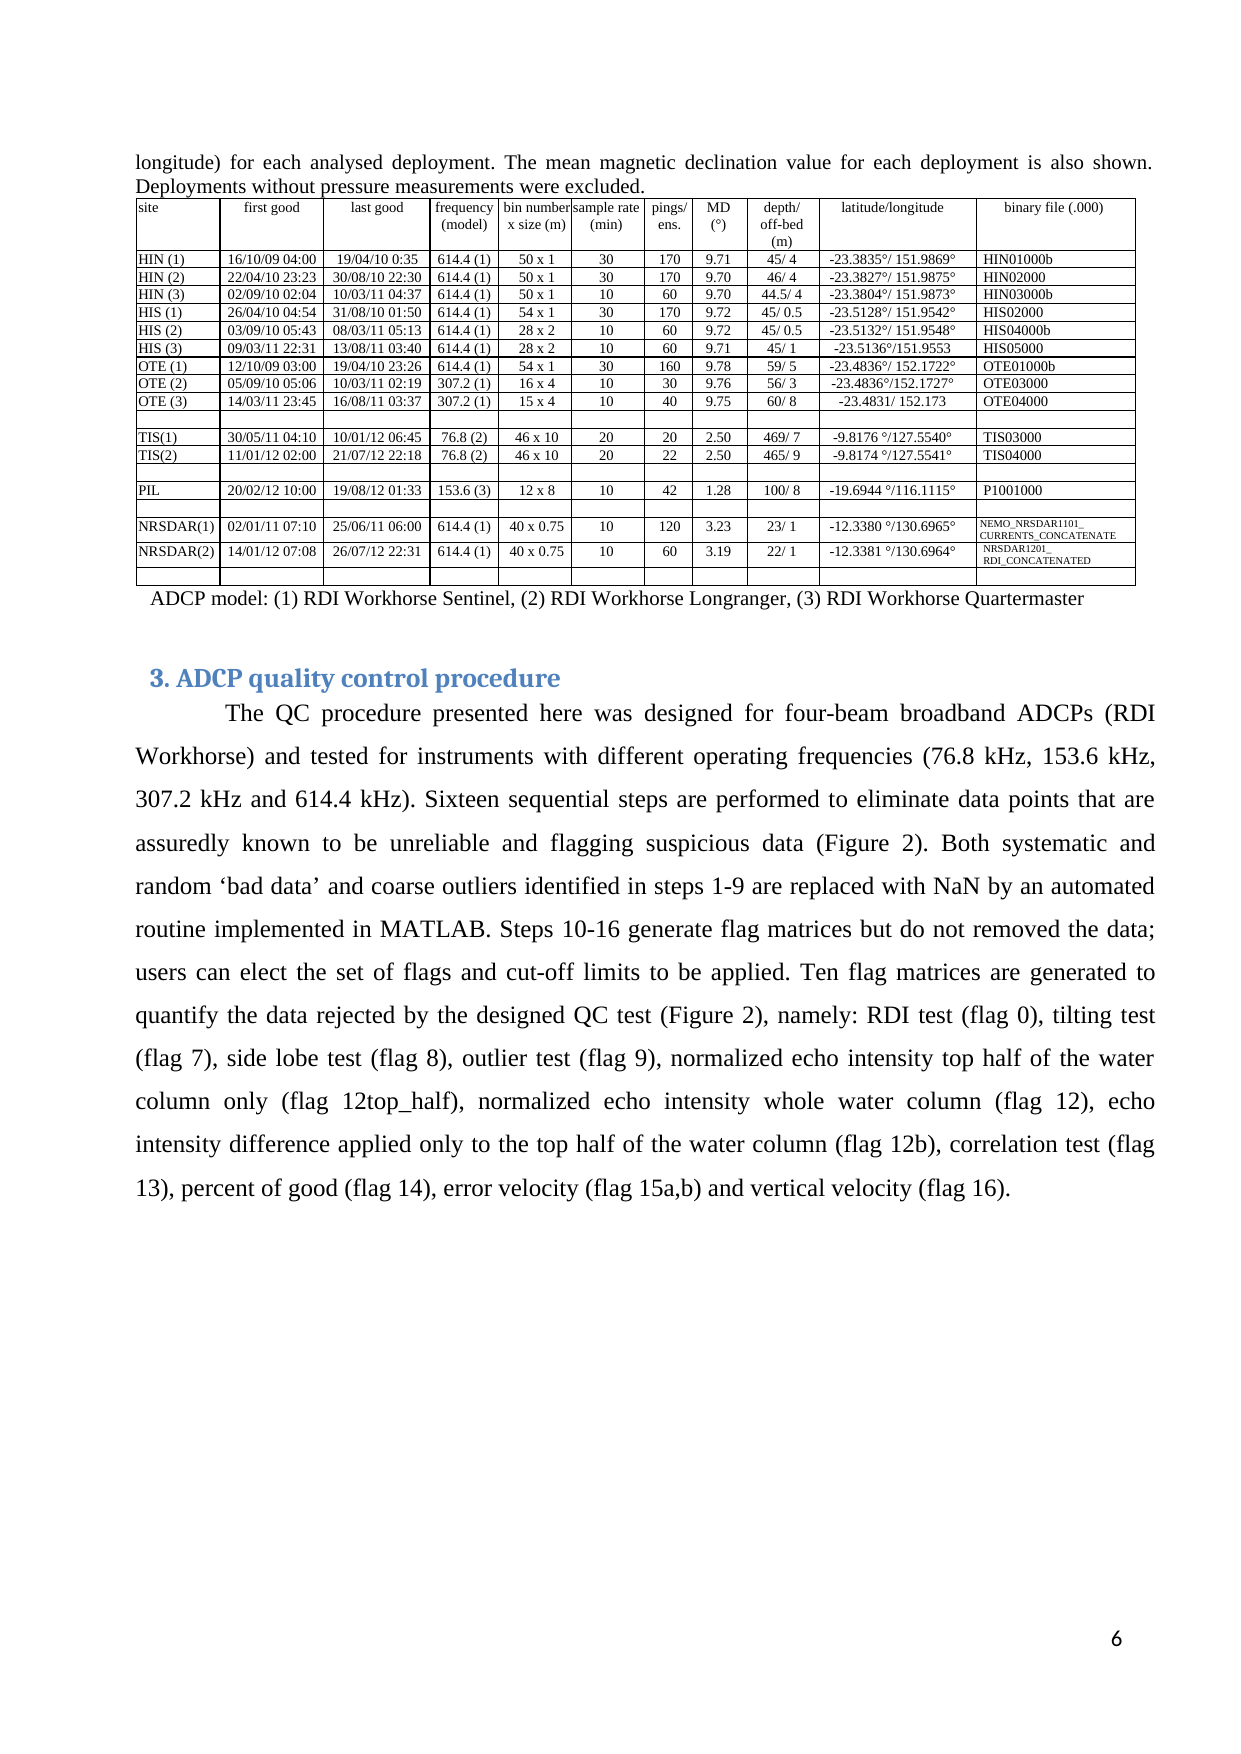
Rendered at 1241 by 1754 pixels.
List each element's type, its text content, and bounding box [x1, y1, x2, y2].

table_cell 614.4 (1) [431, 543, 498, 567]
table_cell [137, 568, 219, 584]
table_cell [693, 464, 747, 481]
table_cell 46/ 4 [748, 268, 819, 285]
table_cell 45/ 0.5 [748, 322, 819, 338]
table_cell 16/10/09 04:00 [221, 251, 323, 267]
table_cell 9.71 [693, 340, 747, 356]
table_cell [431, 464, 498, 481]
table_cell [572, 500, 644, 517]
table_cell 10 [572, 322, 644, 338]
table_cell TIS03000 [977, 429, 1135, 445]
table_cell TIS04000 [977, 446, 1135, 463]
table_cell [499, 500, 571, 517]
table_cell [499, 411, 571, 428]
table_cell 170 [645, 268, 692, 285]
table_cell -23.5132°/ 151.9548° [820, 322, 976, 338]
table_cell 170 [645, 304, 692, 321]
table_cell 54 x 1 [499, 304, 571, 321]
table_header first good [221, 199, 323, 249]
table_cell HIN (1) [137, 251, 219, 267]
table_cell 14/03/11 23:45 [221, 393, 323, 410]
table_cell 2.50 [693, 429, 747, 445]
table_cell OTE04000 [977, 393, 1135, 410]
table_cell 05/09/10 05:06 [221, 375, 323, 392]
table_cell [431, 568, 498, 584]
table_cell [572, 568, 644, 584]
table_cell 02/09/10 02:04 [221, 286, 323, 303]
table_cell HIS05000 [977, 340, 1135, 356]
table_cell 10 [572, 375, 644, 392]
table_cell 50 x 1 [499, 251, 571, 267]
table_cell 09/03/11 22:31 [221, 340, 323, 356]
table_cell 307.2 (1) [431, 393, 498, 410]
table_cell 20 [645, 429, 692, 445]
table_cell [748, 411, 819, 428]
table_cell [431, 500, 498, 517]
table_cell -23.4836°/152.1727° [820, 375, 976, 392]
table_cell [820, 464, 976, 481]
table_cell HIS (2) [137, 322, 219, 338]
table_cell [748, 464, 819, 481]
table_cell [499, 464, 571, 481]
table_cell HIN (2) [137, 268, 219, 285]
table_cell 10/03/11 02:19 [324, 375, 429, 392]
table_cell 22 [645, 446, 692, 463]
table_cell 2.50 [693, 446, 747, 463]
table_cell 03/09/10 05:43 [221, 322, 323, 338]
table_header bin number x size (m) [499, 199, 571, 249]
table_cell 40 x 0.75 [499, 518, 571, 542]
table_cell 60 [645, 340, 692, 356]
table_cell 20 [572, 429, 644, 445]
table_cell 16/08/11 03:37 [324, 393, 429, 410]
table_cell 1.28 [693, 482, 747, 499]
table_cell [748, 568, 819, 584]
table_cell 9.70 [693, 268, 747, 285]
text ADCP model: (1) RDI Workhorse Sentinel, (2) RDI Workhorse Longranger, (3) RDI Workhorse Quartermaster [150, 586, 1142, 609]
table_cell 12 x 8 [499, 482, 571, 499]
table_cell 614.4 (1) [431, 304, 498, 321]
table_cell NRSDAR1201_ RDI_CONCATENATED [977, 543, 1135, 567]
table_cell 160 [645, 358, 692, 374]
table_cell [645, 500, 692, 517]
table_cell [572, 464, 644, 481]
subtitle 3. ADCP quality control procedure [150, 663, 1122, 694]
table_cell -23.5128°/ 151.9542° [820, 304, 976, 321]
table_header site [137, 199, 219, 249]
table_cell [324, 464, 429, 481]
table_cell 10/03/11 04:37 [324, 286, 429, 303]
table_header depth/ off-bed (m) [748, 199, 819, 249]
table_cell 08/03/11 05:13 [324, 322, 429, 338]
table_cell 30 [572, 304, 644, 321]
table_cell [645, 411, 692, 428]
table_cell [977, 568, 1135, 584]
table_cell 9.76 [693, 375, 747, 392]
table_cell OTE01000b [977, 358, 1135, 374]
table_cell -23.4836°/ 152.1722° [820, 358, 976, 374]
table_cell 60 [645, 322, 692, 338]
table_cell NRSDAR(2) [137, 543, 219, 567]
table_cell 42 [645, 482, 692, 499]
table_cell 614.4 (1) [431, 322, 498, 338]
table_cell 56/ 3 [748, 375, 819, 392]
table_cell -23.3804°/ 151.9873° [820, 286, 976, 303]
table_cell [221, 411, 323, 428]
table_cell [645, 568, 692, 584]
table_cell -12.3380 °/130.6965° [820, 518, 976, 542]
table_cell HIS (3) [137, 340, 219, 356]
table_cell 50 x 1 [499, 286, 571, 303]
table_cell 19/04/10 0:35 [324, 251, 429, 267]
table_cell 59/ 5 [748, 358, 819, 374]
table_cell 10 [572, 518, 644, 542]
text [135, 150, 1154, 198]
table_cell 60 [645, 286, 692, 303]
table_cell [977, 464, 1135, 481]
table_cell [324, 568, 429, 584]
table_cell 469/ 7 [748, 429, 819, 445]
table_cell 14/01/12 07:08 [221, 543, 323, 567]
table_cell OTE (2) [137, 375, 219, 392]
table_cell 30 [645, 375, 692, 392]
table_cell 60/ 8 [748, 393, 819, 410]
table_cell 46 x 10 [499, 446, 571, 463]
table_cell TIS(1) [137, 429, 219, 445]
table_cell HIN03000b [977, 286, 1135, 303]
table_cell 614.4 (1) [431, 268, 498, 285]
table_cell OTE (3) [137, 393, 219, 410]
table_cell 16 x 4 [499, 375, 571, 392]
table_cell -9.8174 °/127.5541° [820, 446, 976, 463]
table_cell 153.6 (3) [431, 482, 498, 499]
table_cell 3.23 [693, 518, 747, 542]
table_cell 9.71 [693, 251, 747, 267]
table_cell 45/ 1 [748, 340, 819, 356]
table_cell -23.3827°/ 151.9875° [820, 268, 976, 285]
table_cell [324, 411, 429, 428]
table_cell 15 x 4 [499, 393, 571, 410]
text The QC procedure presented here was designed for four-beam broadband ADCPs (RDI Workhorse) and tested for instruments with different operating frequencies (76.8 kHz, 153.6 kHz, 307.2 kHz and 614.4 kHz). Sixteen sequential steps are performed to eliminate data points that are assuredly known to be unreliable and flagging suspicious data (Figure 2). Both systematic and random ‘bad data’ and coarse outliers identified in steps 1-9 are replaced with NaN by an automated routine implemented in MATLAB. Steps 10-16 generate flag matrices but do not removed the data; users can elect the set of flags and cut-off limits to be applied. Ten flag matrices are generated to quantify the data rejected by the designed QC test (Figure 2), namely: RDI test (flag 0), tilting test (flag 7), side lobe test (flag 8), outlier test (flag 9), normalized echo intensity top half of the water column only (flag 12top_half), normalized echo intensity whole water column (flag 12), echo intensity difference applied only to the top half of the water column (flag 12b), correlation test (flag 13), percent of good (flag 14), error velocity (flag 15a,b) and vertical velocity (flag 16). [135, 698, 1157, 1201]
table_cell 23/ 1 [748, 518, 819, 542]
table_cell 10 [572, 286, 644, 303]
table_cell 40 [645, 393, 692, 410]
table_cell [221, 464, 323, 481]
table_cell 100/ 8 [748, 482, 819, 499]
table_cell -23.4831/ 152.173 [820, 393, 976, 410]
table_cell [137, 411, 219, 428]
table_cell HIS (1) [137, 304, 219, 321]
table_cell HIN01000b [977, 251, 1135, 267]
table_cell [645, 464, 692, 481]
table_cell HIS04000b [977, 322, 1135, 338]
table_cell 20 [572, 446, 644, 463]
table_cell 30/08/10 22:30 [324, 268, 429, 285]
table_cell [820, 411, 976, 428]
table_cell 9.72 [693, 322, 747, 338]
table_cell 22/04/10 23:23 [221, 268, 323, 285]
table_cell [693, 568, 747, 584]
table_cell 28 x 2 [499, 340, 571, 356]
table_cell [221, 500, 323, 517]
table_cell 3.19 [693, 543, 747, 567]
table_cell [324, 500, 429, 517]
table_cell 12/10/09 03:00 [221, 358, 323, 374]
table_cell 19/08/12 01:33 [324, 482, 429, 499]
table_header last good [324, 199, 429, 249]
table_cell 22/ 1 [748, 543, 819, 567]
table_cell 10 [572, 482, 644, 499]
table_cell -12.3381 °/130.6964° [820, 543, 976, 567]
table_cell [221, 568, 323, 584]
table_cell -23.5136°/151.9553 [820, 340, 976, 356]
table_cell 30 [572, 358, 644, 374]
table_cell 40 x 0.75 [499, 543, 571, 567]
table_cell 26/04/10 04:54 [221, 304, 323, 321]
table_cell [431, 411, 498, 428]
table_cell [748, 500, 819, 517]
table_cell 614.4 (1) [431, 358, 498, 374]
table_cell 20/02/12 10:00 [221, 482, 323, 499]
table_cell HIN02000 [977, 268, 1135, 285]
table_cell 60 [645, 543, 692, 567]
table_cell 614.4 (1) [431, 286, 498, 303]
table_cell 9.78 [693, 358, 747, 374]
table_cell OTE (1) [137, 358, 219, 374]
table_cell 19/04/10 23:26 [324, 358, 429, 374]
table_cell 9.72 [693, 304, 747, 321]
table_cell 9.75 [693, 393, 747, 410]
table_cell 614.4 (1) [431, 340, 498, 356]
table_cell 30 [572, 268, 644, 285]
table_cell 21/07/12 22:18 [324, 446, 429, 463]
table_cell 31/08/10 01:50 [324, 304, 429, 321]
table_cell [977, 411, 1135, 428]
table_header binary file (.000) [977, 199, 1135, 249]
table_cell [820, 500, 976, 517]
table_cell 11/01/12 02:00 [221, 446, 323, 463]
table_cell 614.4 (1) [431, 251, 498, 267]
table_cell 45/ 0.5 [748, 304, 819, 321]
table_header latitude/longitude [820, 199, 976, 249]
table_cell 30/05/11 04:10 [221, 429, 323, 445]
table_cell 76.8 (2) [431, 446, 498, 463]
table_cell [137, 464, 219, 481]
table_cell [572, 411, 644, 428]
table_cell 10 [572, 543, 644, 567]
table_cell NEMO_NRSDAR1101_ CURRENTS_CONCATENATE [977, 518, 1135, 542]
table_cell 13/08/11 03:40 [324, 340, 429, 356]
table_cell 120 [645, 518, 692, 542]
table_cell [499, 568, 571, 584]
table_cell 307.2 (1) [431, 375, 498, 392]
table_cell 10/01/12 06:45 [324, 429, 429, 445]
table_cell [977, 500, 1135, 517]
table_cell OTE03000 [977, 375, 1135, 392]
table_cell 10 [572, 340, 644, 356]
table_header MD (°) [693, 199, 747, 249]
table_cell TIS(2) [137, 446, 219, 463]
table_cell [137, 500, 219, 517]
table_cell 44.5/ 4 [748, 286, 819, 303]
table_cell [693, 500, 747, 517]
table_cell -9.8176 °/127.5540° [820, 429, 976, 445]
table_header pings/ ens. [645, 199, 692, 249]
table_cell 28 x 2 [499, 322, 571, 338]
table_cell PIL [137, 482, 219, 499]
table_cell 30 [572, 251, 644, 267]
table_header frequency (model) [431, 199, 498, 249]
table_cell 465/ 9 [748, 446, 819, 463]
table_cell HIN (3) [137, 286, 219, 303]
table_header sample rate (min) [572, 199, 644, 249]
table_cell 25/06/11 06:00 [324, 518, 429, 542]
table_cell -23.3835°/ 151.9869° [820, 251, 976, 267]
table_cell 54 x 1 [499, 358, 571, 374]
table_cell 614.4 (1) [431, 518, 498, 542]
table_cell 26/07/12 22:31 [324, 543, 429, 567]
table_cell HIS02000 [977, 304, 1135, 321]
table_cell [693, 411, 747, 428]
table_cell 170 [645, 251, 692, 267]
table_cell 10 [572, 393, 644, 410]
table_cell 9.70 [693, 286, 747, 303]
table_cell -19.6944 °/116.1115° [820, 482, 976, 499]
table_cell [820, 568, 976, 584]
table_cell NRSDAR(1) [137, 518, 219, 542]
table_cell 50 x 1 [499, 268, 571, 285]
table_cell 02/01/11 07:10 [221, 518, 323, 542]
table_cell 76.8 (2) [431, 429, 498, 445]
table_cell P1001000 [977, 482, 1135, 499]
table_cell 46 x 10 [499, 429, 571, 445]
table_cell 45/ 4 [748, 251, 819, 267]
